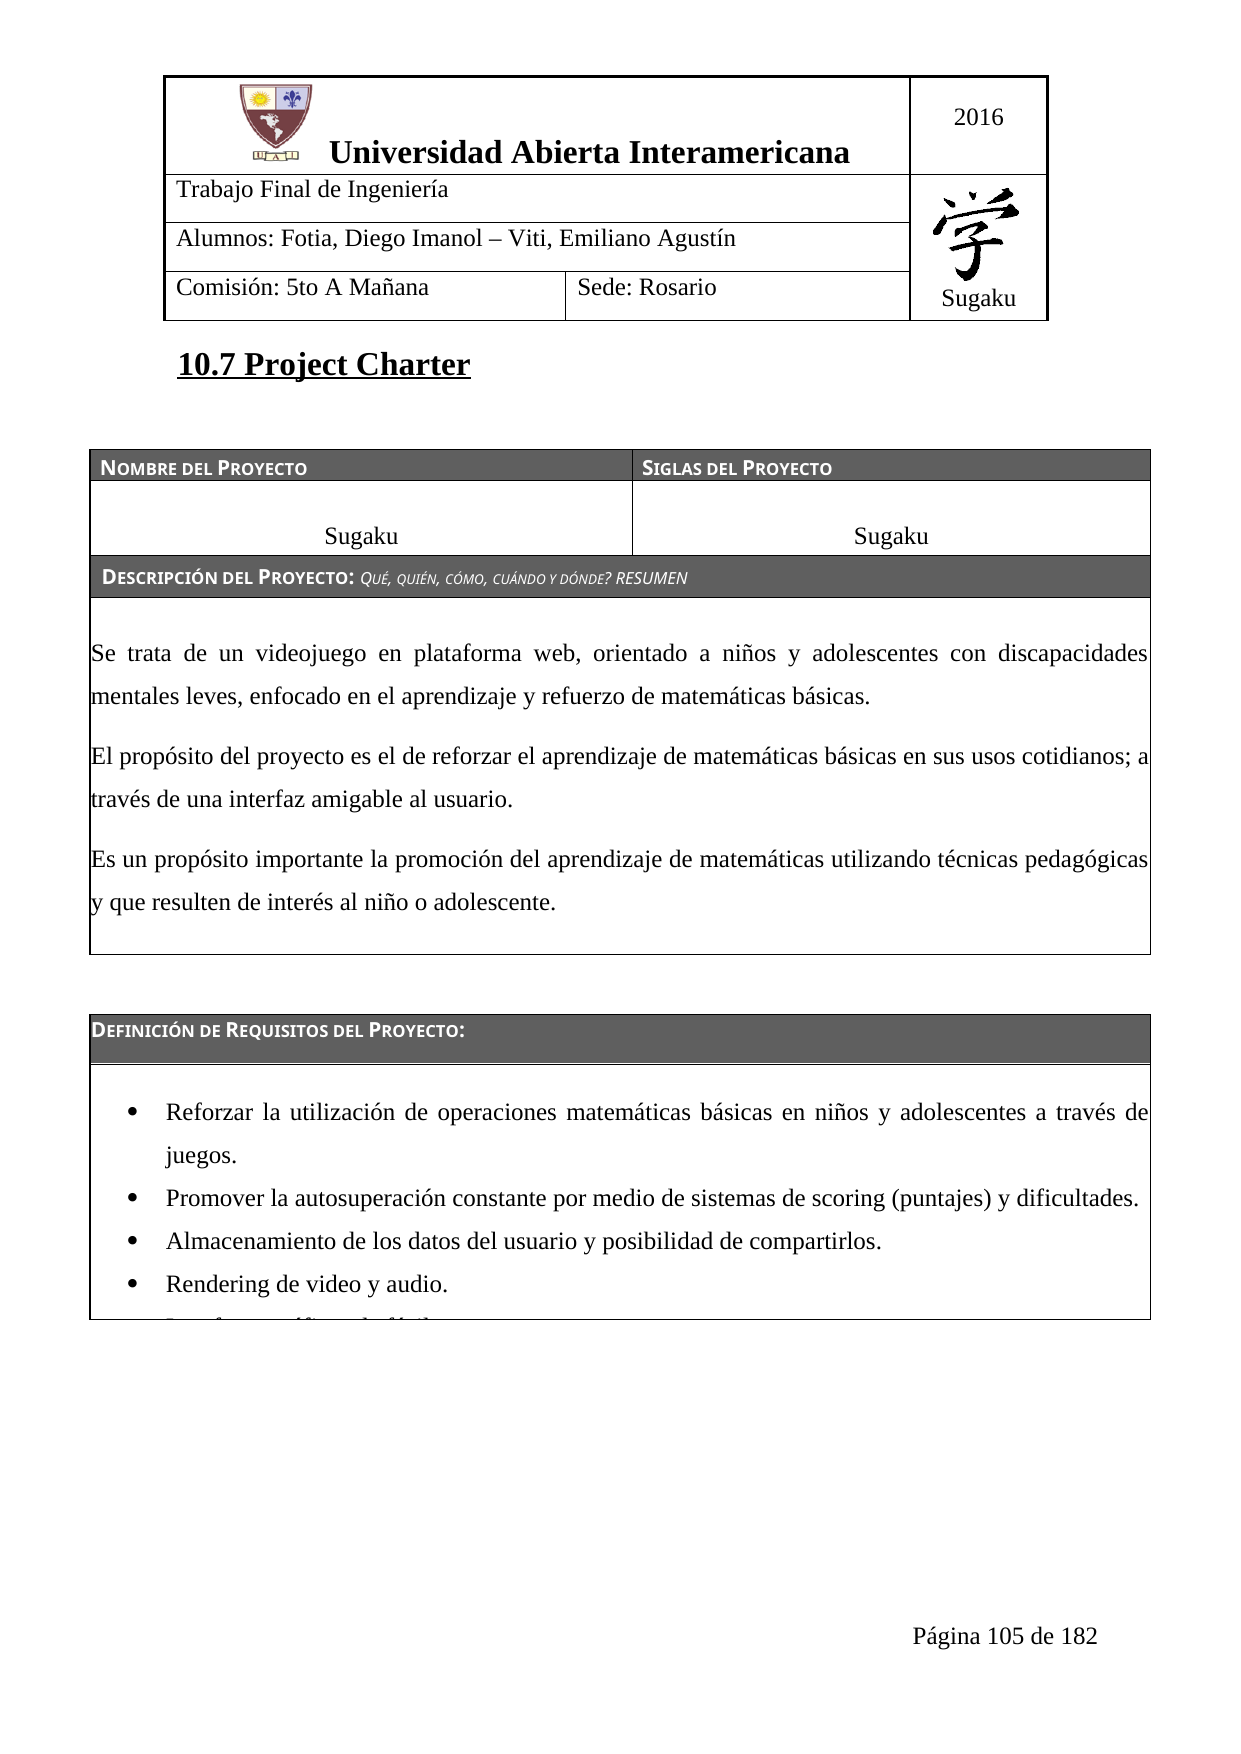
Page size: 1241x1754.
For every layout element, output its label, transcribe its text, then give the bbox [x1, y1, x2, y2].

table_cell Sugaku [633, 481, 1150, 554]
table_header NOMBRE DEL PROYECTO [91, 450, 632, 480]
table_header DEFINICIÓN DE REQUISITOS DEL PROYECTO: [91, 1015, 1150, 1063]
table_cell Se trata de un videojuego en plataforma web, orientado a niños y adolescentes con discapacidades mentales leves, enfocado en el aprendizaje y refuerzo de matemáticas básicas. El propósito del proyecto es el de reforzar el aprendizaje de matemáticas básicas en sus usos cotidianos; a través de una interfaz amigable al usuario. Es un propósito importante la promoción del aprendizaje de matemáticas utilizando técnicas pedagógicas y que resulten de interés al niño o adolescente. [91, 598, 1150, 953]
table_cell Reforzar la utilización de operaciones matemáticas básicas en niños y adolescentes a través de juegos. Promover la autosuperación constante por medio de sistemas de scoring (puntajes) y dificultades. Almacenamiento de los datos del usuario y posibilidad de compartirlos. Rendering de video y audio. Interfaces gráficas de fácil uso. [91, 1065, 1150, 1319]
picture [927, 181, 1030, 284]
table_cell Sugaku [91, 481, 632, 554]
table_cell DESCRIPCIÓN DEL PROYECTO: QUÉ, QUIÉN, CÓMO, CUÁNDO Y DÓNDE? RESUMEN [91, 556, 1150, 597]
table_header SIGLAS DEL PROYECTO [633, 450, 1150, 480]
subtitle 10.7 Project Charter [177, 152, 1063, 382]
picture [223, 78, 329, 164]
